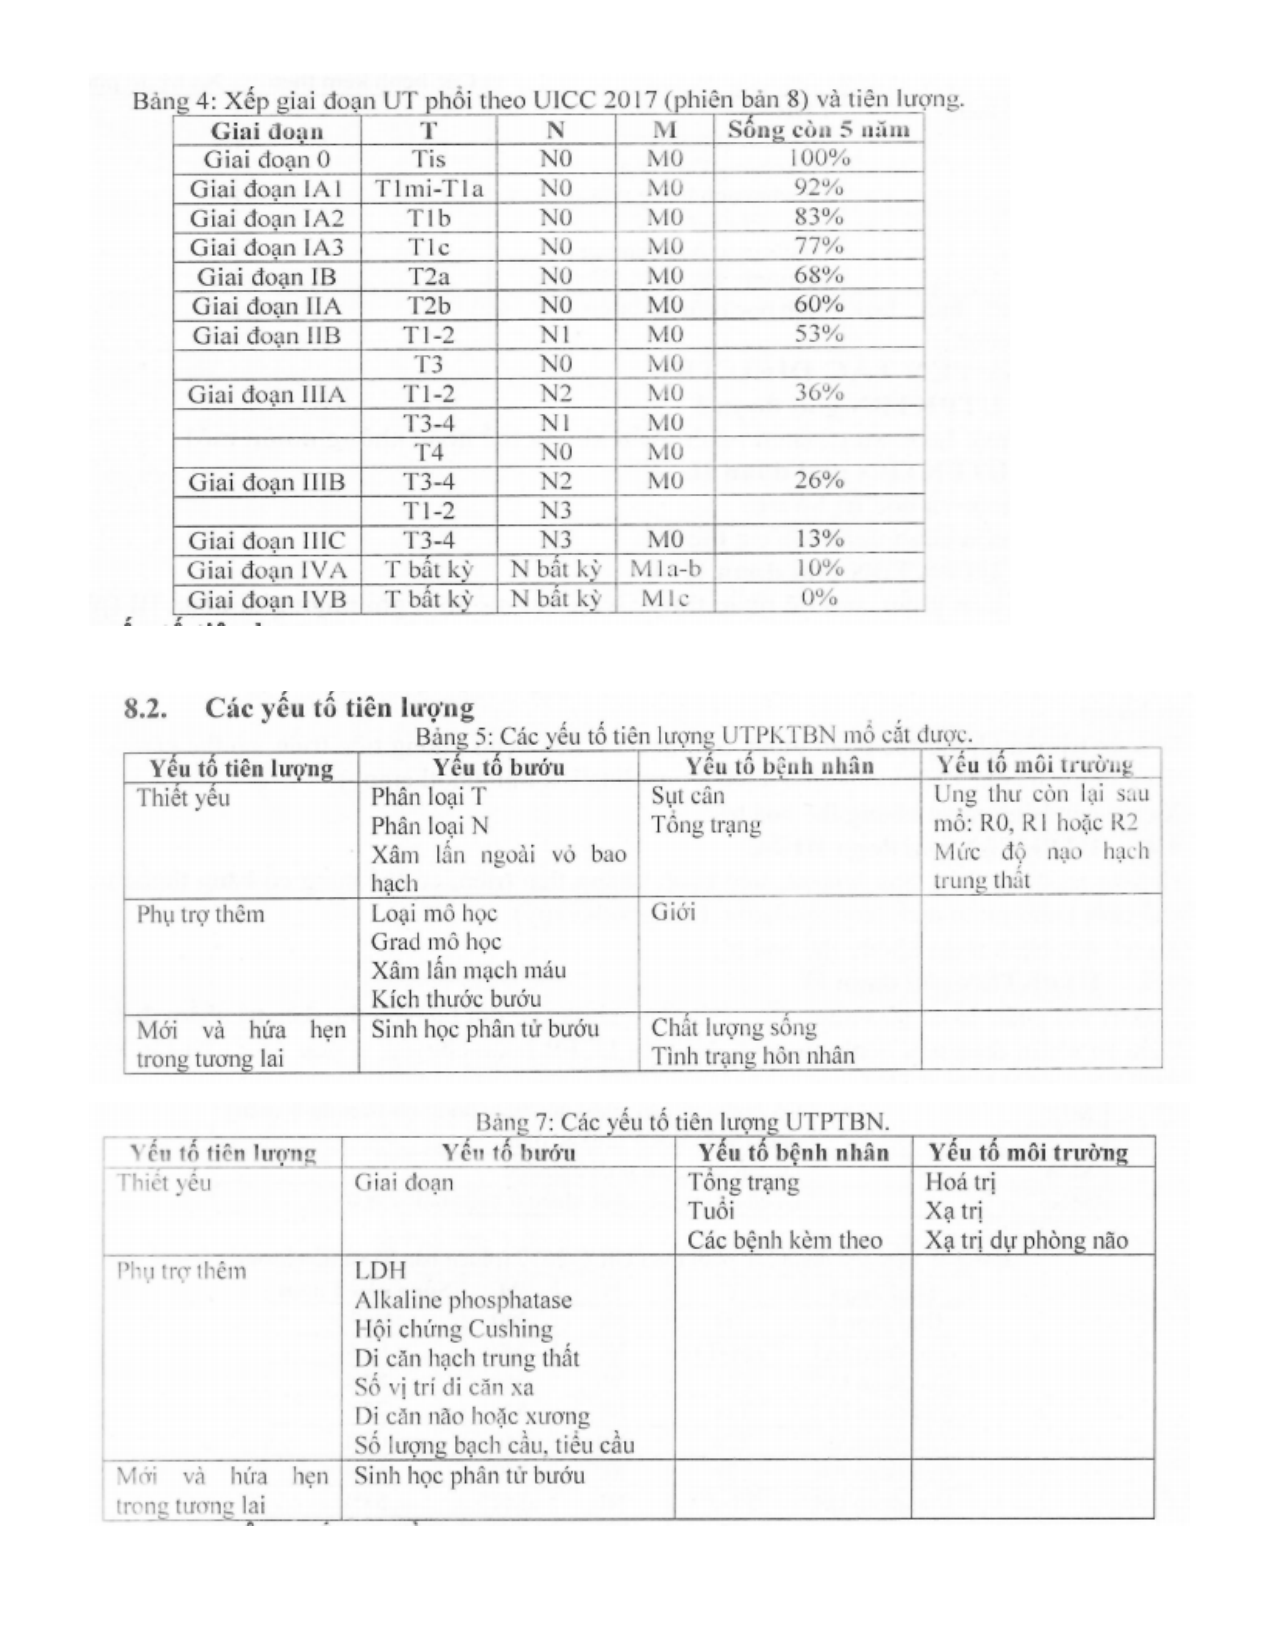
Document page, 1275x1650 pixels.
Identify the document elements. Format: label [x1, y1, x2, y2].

picture [88, 73, 1011, 626]
picture [88, 691, 1197, 1084]
picture [88, 1102, 1191, 1526]
